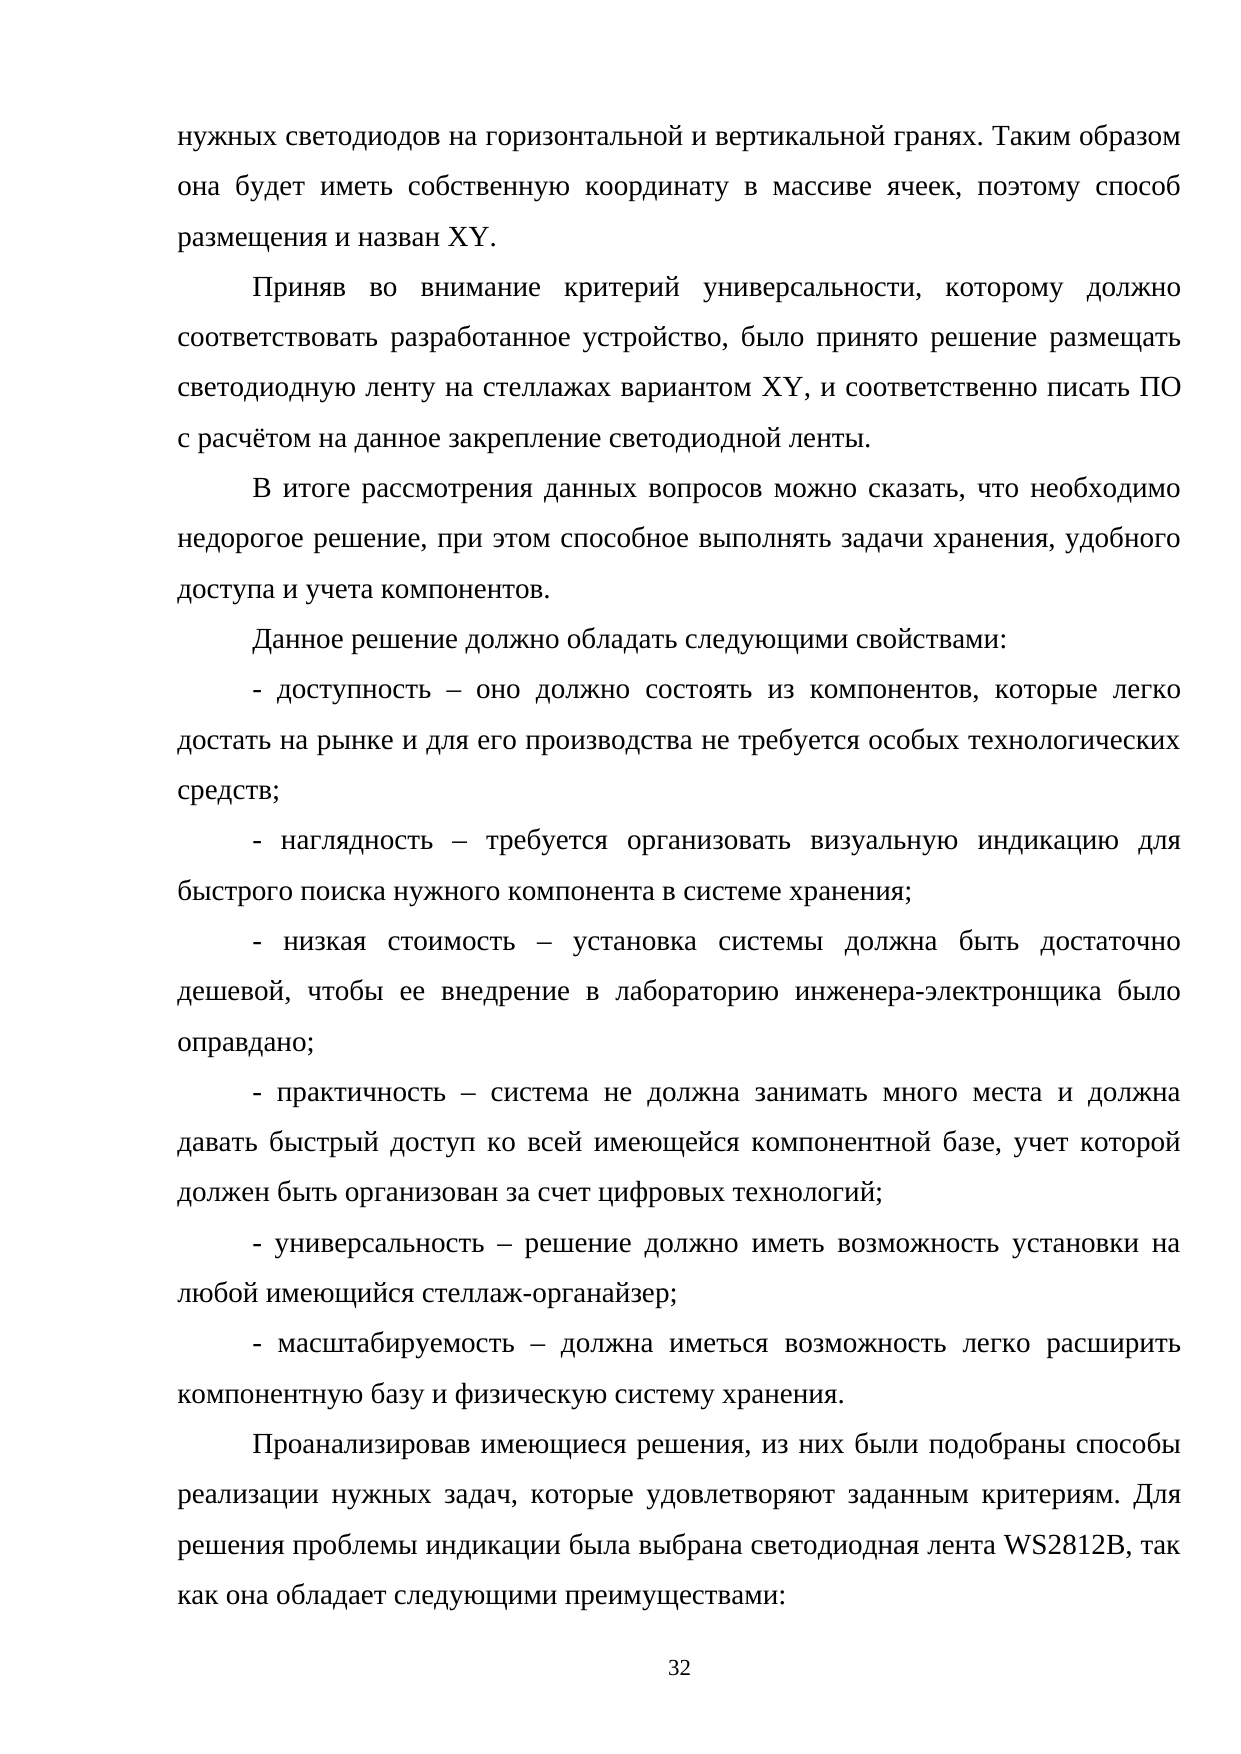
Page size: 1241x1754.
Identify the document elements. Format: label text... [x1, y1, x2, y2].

text - универсальность – решение должно иметь возможность установки на любой имеющийся стеллаж-органайзер; [177, 1225, 1182, 1309]
text Приняв во внимание критерий универсальности, которому должно соответствовать разработанное устройство, было принято решение размещать светодиодную ленту на стеллажах вариантом XY, и соответственно писать ПО с расчётом на данное закрепление светодиодной ленты. [177, 269, 1182, 453]
text - низкая стоимость – установка системы должна быть достаточно дешевой, чтобы ее внедрение в лабораторию инженера-электронщика было оправдано; [177, 923, 1182, 1057]
text Данное решение должно обладать следующими свойствами: [177, 621, 1182, 655]
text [177, 118, 1182, 252]
text - наглядность – требуется организовать визуальную индикацию для быстрого поиска нужного компонента в системе хранения; [177, 822, 1182, 906]
text - практичность – система не должна занимать много места и должна давать быстрый доступ ко всей имеющейся компонентной базе, учет которой должен быть организован за счет цифровых технологий; [177, 1074, 1182, 1208]
text В итоге рассмотрения данных вопросов можно сказать, что необходимо недорогое решение, при этом способное выполнять задачи хранения, удобного доступа и учета компонентов. [177, 470, 1182, 604]
text Проанализировав имеющиеся решения, из них были подобраны способы реализации нужных задач, которые удовлетворяют заданным критериям. Для решения проблемы индикации была выбрана светодиодная лента WS2812B, так как она обладает следующими преимуществами: [177, 1426, 1182, 1611]
text - доступность – оно должно состоять из компонентов, которые легко достать на рынке и для его производства не требуется особых технологических средств; [177, 671, 1182, 806]
text - масштабируемость – должна иметься возможность легко расширить компонентную базу и физическую систему хранения. [177, 1326, 1182, 1409]
